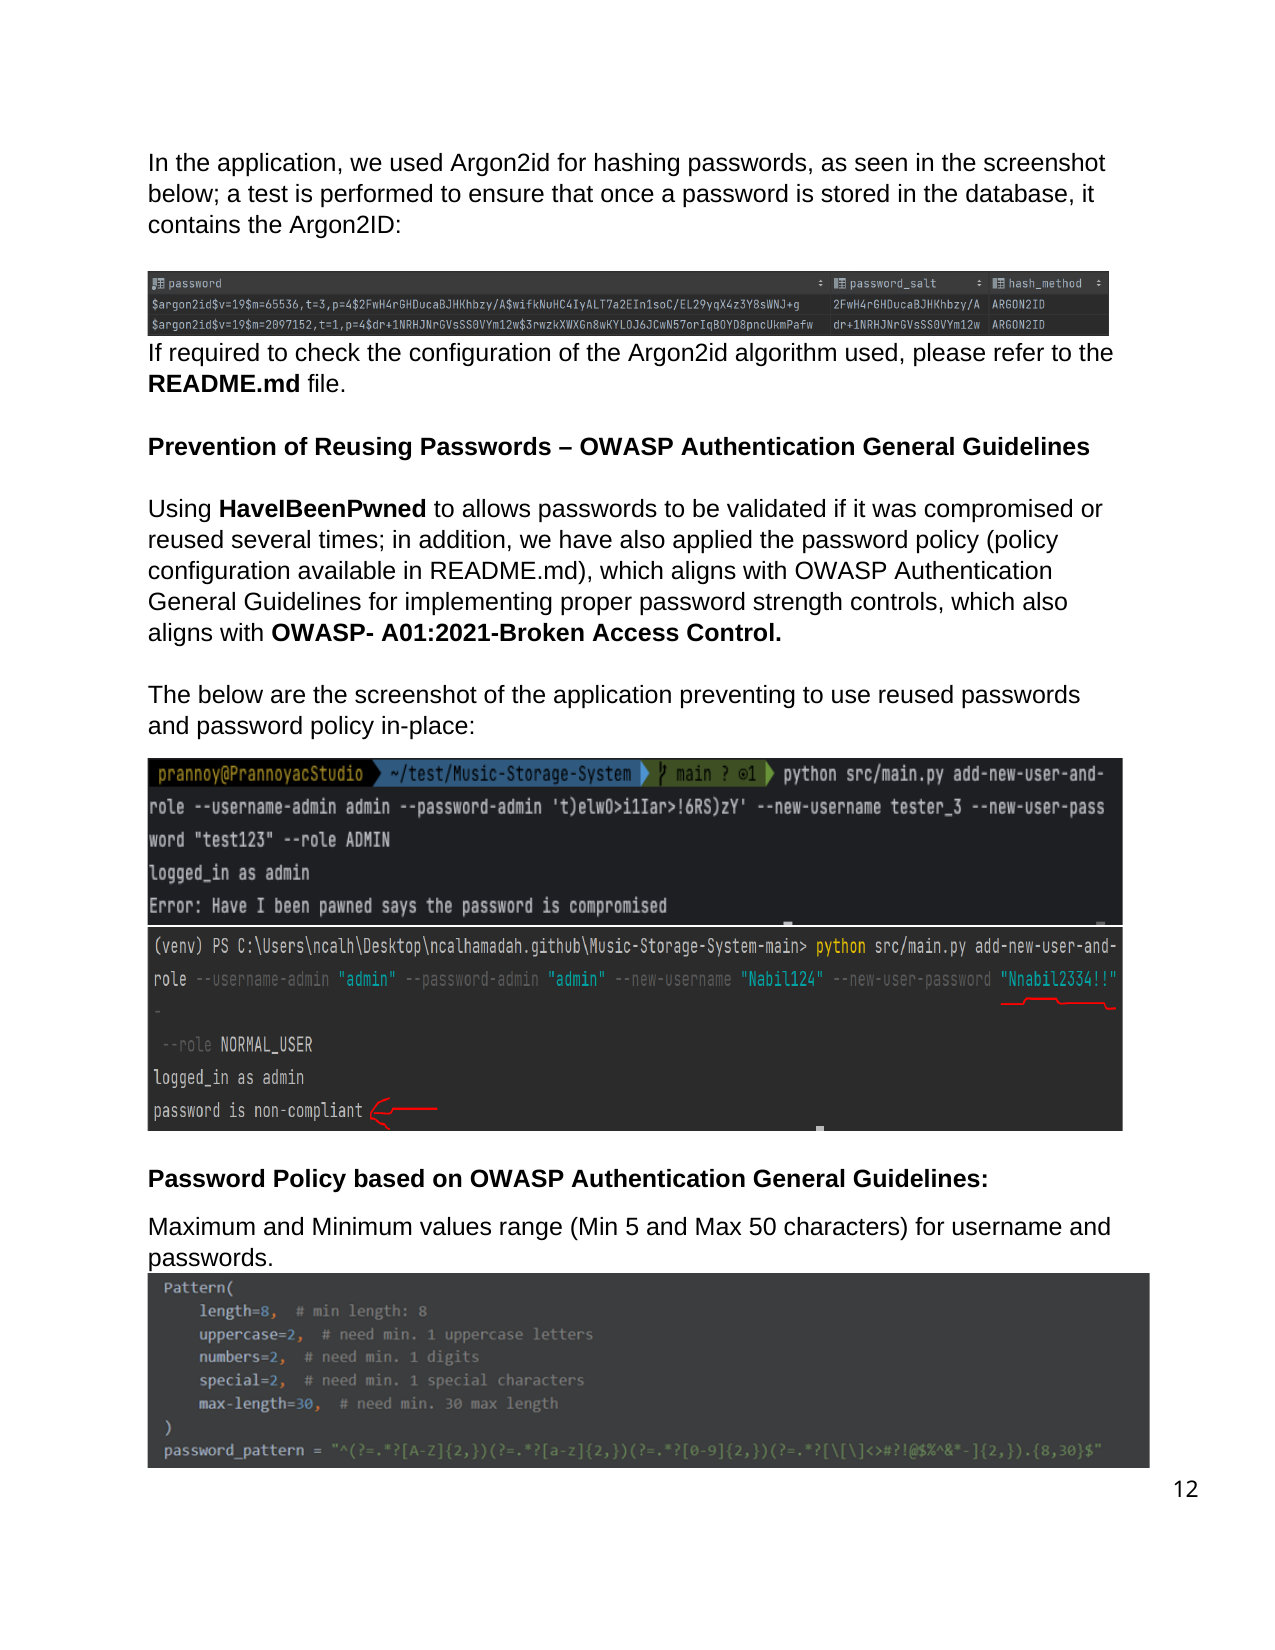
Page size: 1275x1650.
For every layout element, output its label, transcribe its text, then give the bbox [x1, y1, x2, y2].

text Prevention of Reusing Passwords – OWASP Authentication General Guidelines [148, 432, 1127, 460]
text Password Policy based on OWASP Authentication General Guidelines: [148, 1164, 1127, 1193]
picture [147, 758, 1123, 925]
picture [147, 1273, 1150, 1468]
text If required to check the configuration of the Argon2id algorithm used, please refer to the README.md file. [148, 338, 1127, 398]
text Using HaveIBeenPwned to allows passwords to be validated if it was compromised or reused several times; in addition, we have also applied the password policy (policy configuration available in README.md), which aligns with OWASP Authentication General Guidelines for implementing proper password strength controls, which also aligns with OWASP- A01:2021-Broken Access Control. [148, 494, 1127, 647]
picture [147, 927, 1123, 1131]
text The below are the screenshot of the application preventing to use reused passwords and password policy in-place: [148, 680, 1127, 739]
picture [147, 271, 1109, 336]
text Maximum and Minimum values range (Min 5 and Max 50 characters) for username and passwords. [148, 1211, 1127, 1271]
text In the application, we used Argon2id for hashing passwords, as seen in the screenshot below; a test is performed to ensure that once a password is stored in the database, it contains the Argon2ID: [148, 148, 1127, 238]
